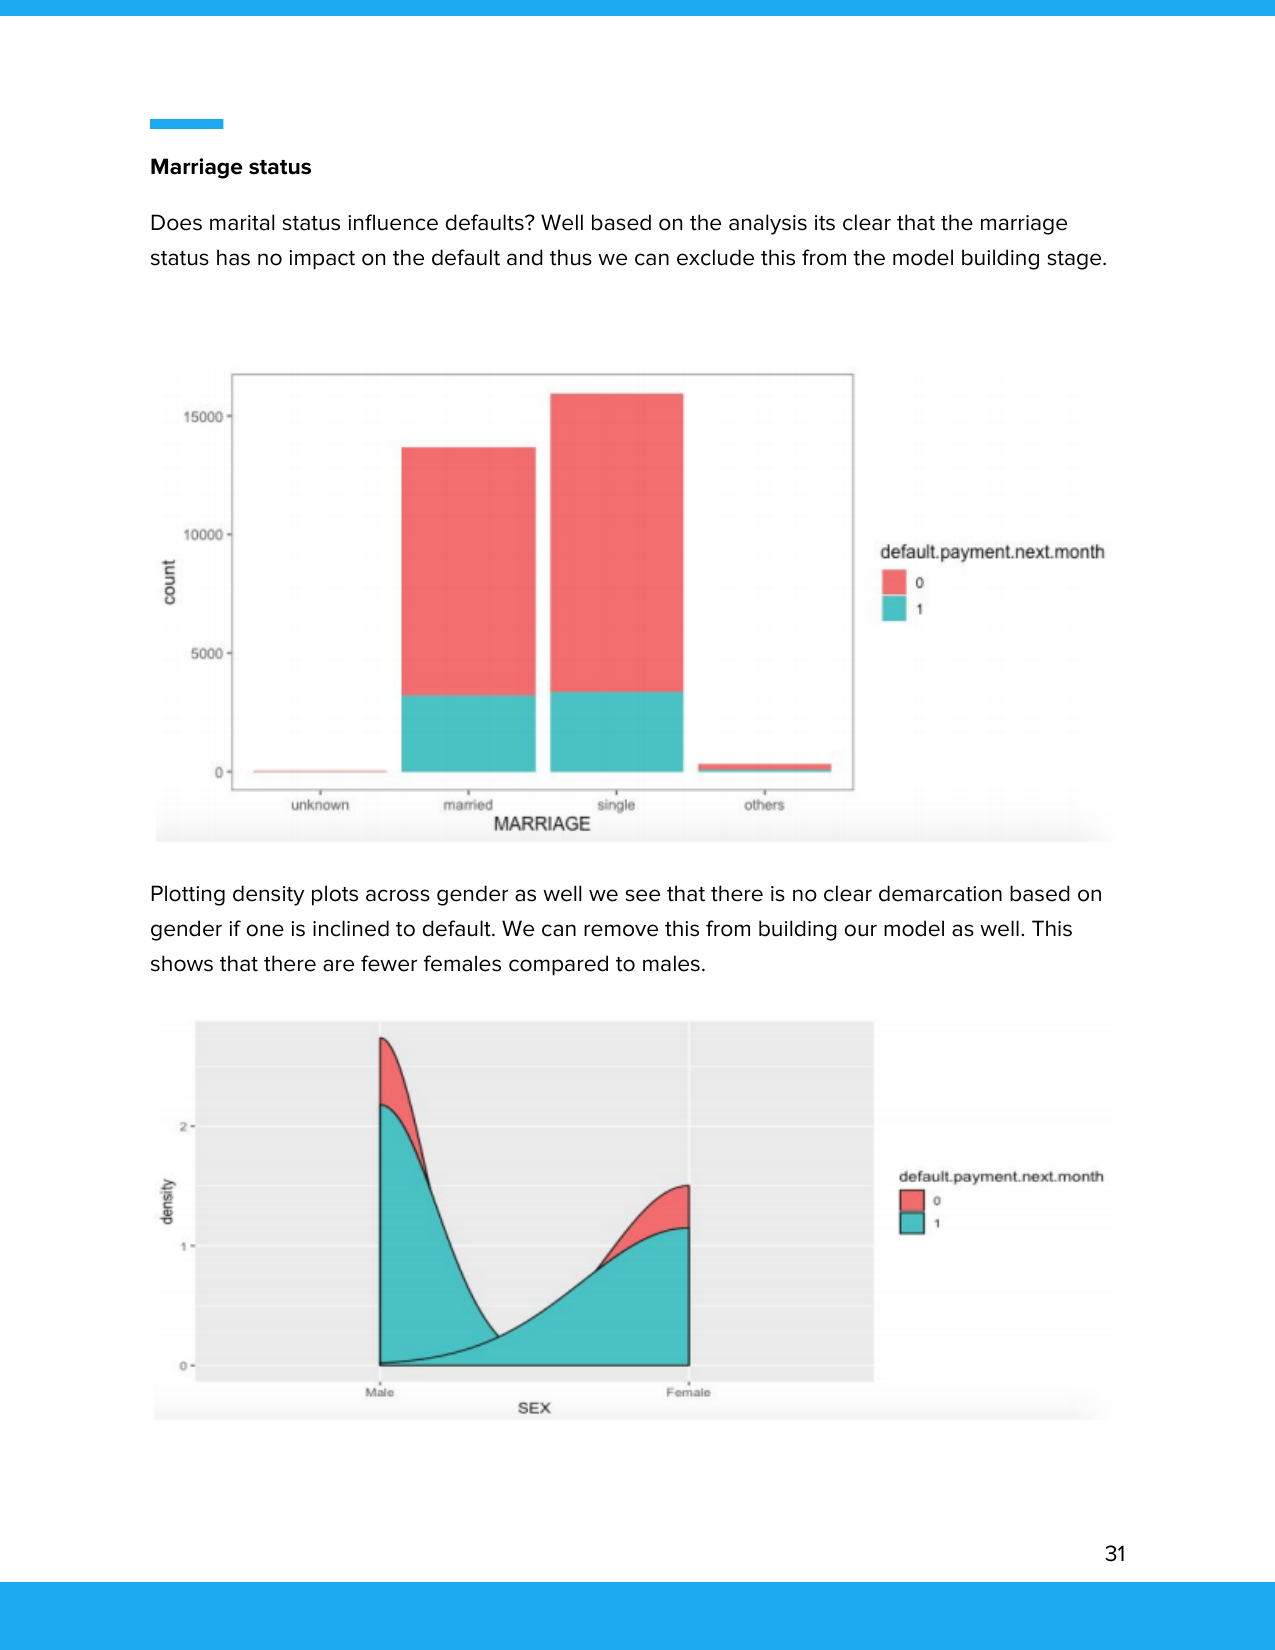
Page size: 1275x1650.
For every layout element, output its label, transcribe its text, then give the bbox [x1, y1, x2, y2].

picture [150, 119, 224, 129]
picture [0, 1582, 1275, 1650]
picture [0, 0, 1275, 16]
text Plotting density plots across gender as well we see that there is no clear demarcation based on gender if one is inclined to default. We can remove this from building our model as well. This shows that there are fewer females compared to males. [150, 881, 1125, 978]
text Does marital status influence defaults? Well based on the analysis its clear that the marriage status has no impact on the default and thus we can exclude this from the model building stage. [150, 209, 1125, 272]
picture [150, 355, 1114, 853]
text Marriage status [150, 154, 1125, 182]
picture [150, 1006, 1122, 1428]
